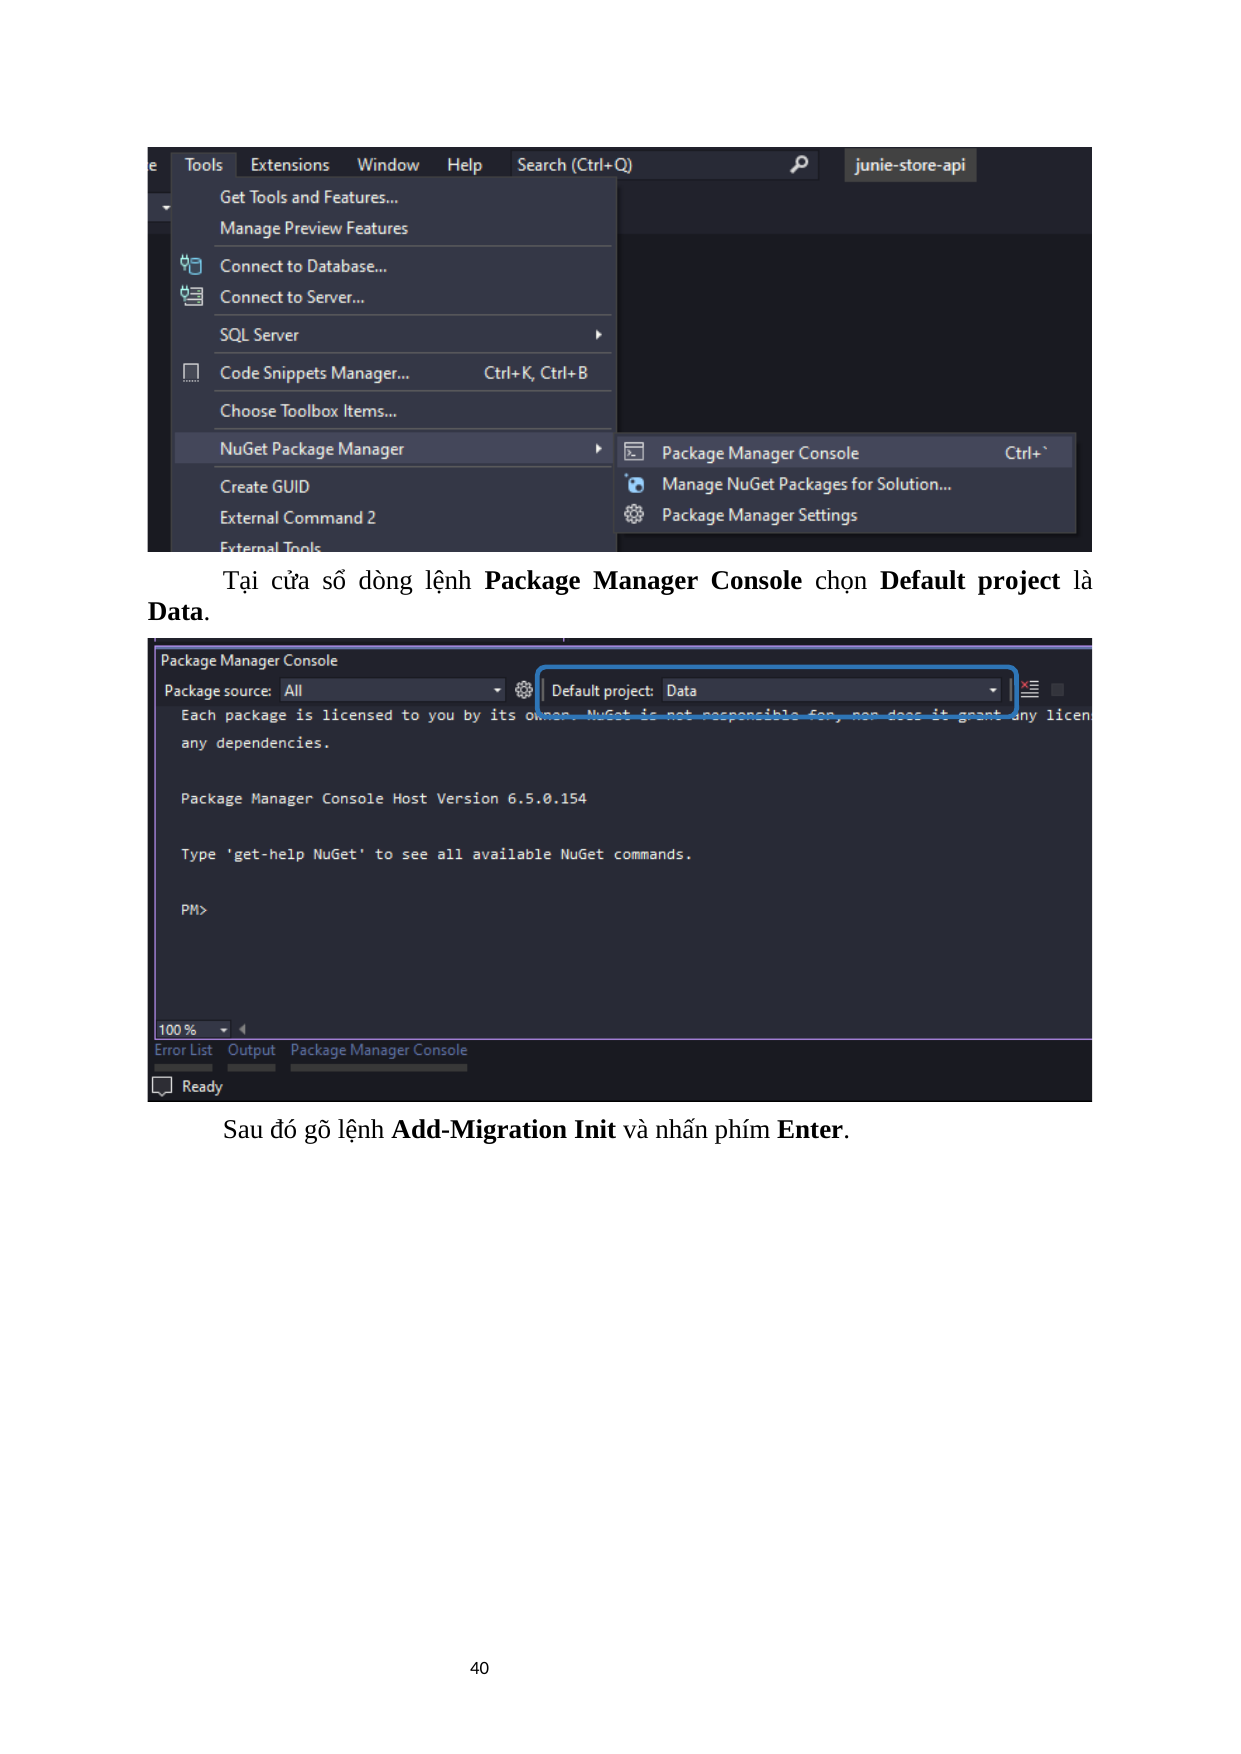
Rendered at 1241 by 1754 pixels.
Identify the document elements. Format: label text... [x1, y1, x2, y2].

list Tại cửa sổ dòng lệnh Package Manager Console chọn Default project là Data. [148, 564, 1093, 626]
list Sau đó gõ lệnh Add-Migration Init và nhấn phím Enter. [148, 1114, 1093, 1145]
picture [147, 638, 1093, 1102]
picture [147, 147, 1092, 552]
